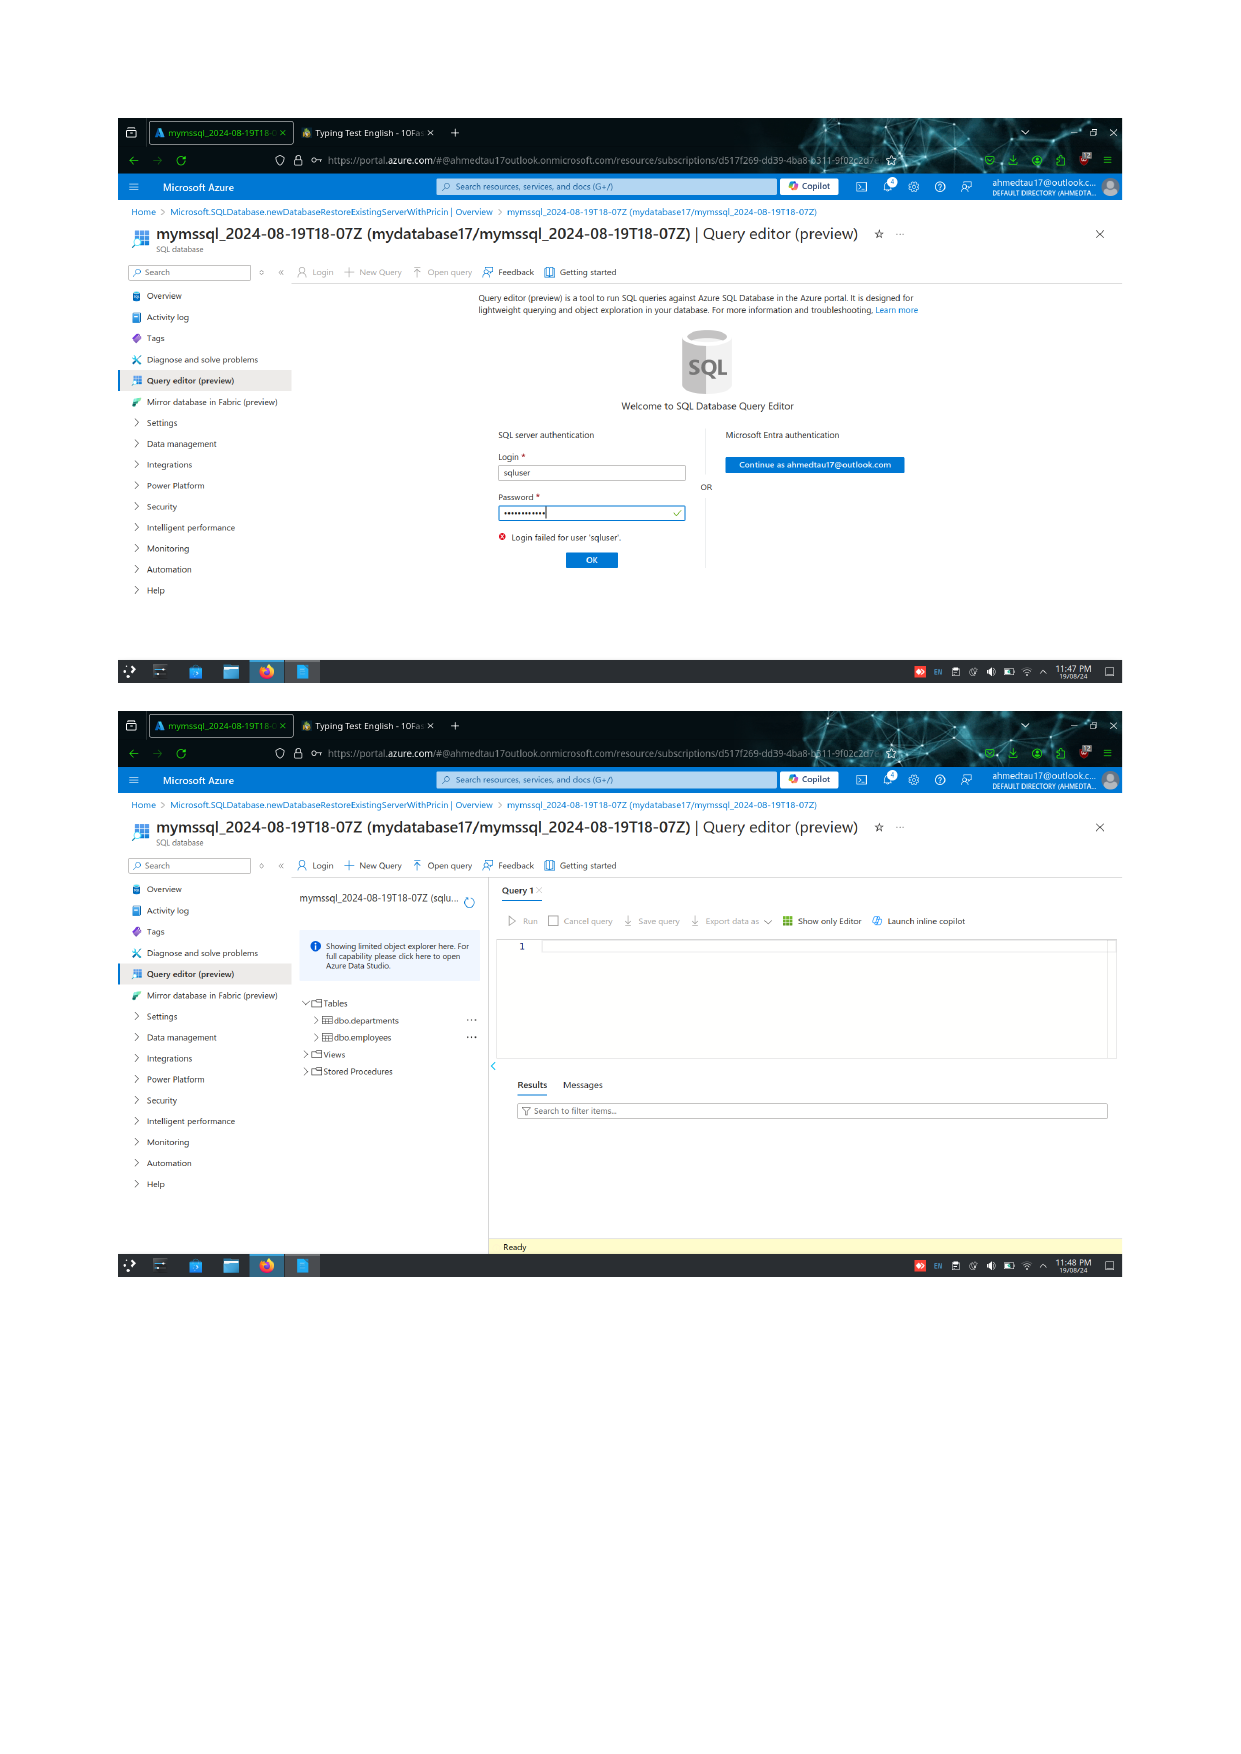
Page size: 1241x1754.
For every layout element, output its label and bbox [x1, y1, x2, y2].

picture [118, 711, 1123, 1277]
picture [118, 118, 1123, 683]
